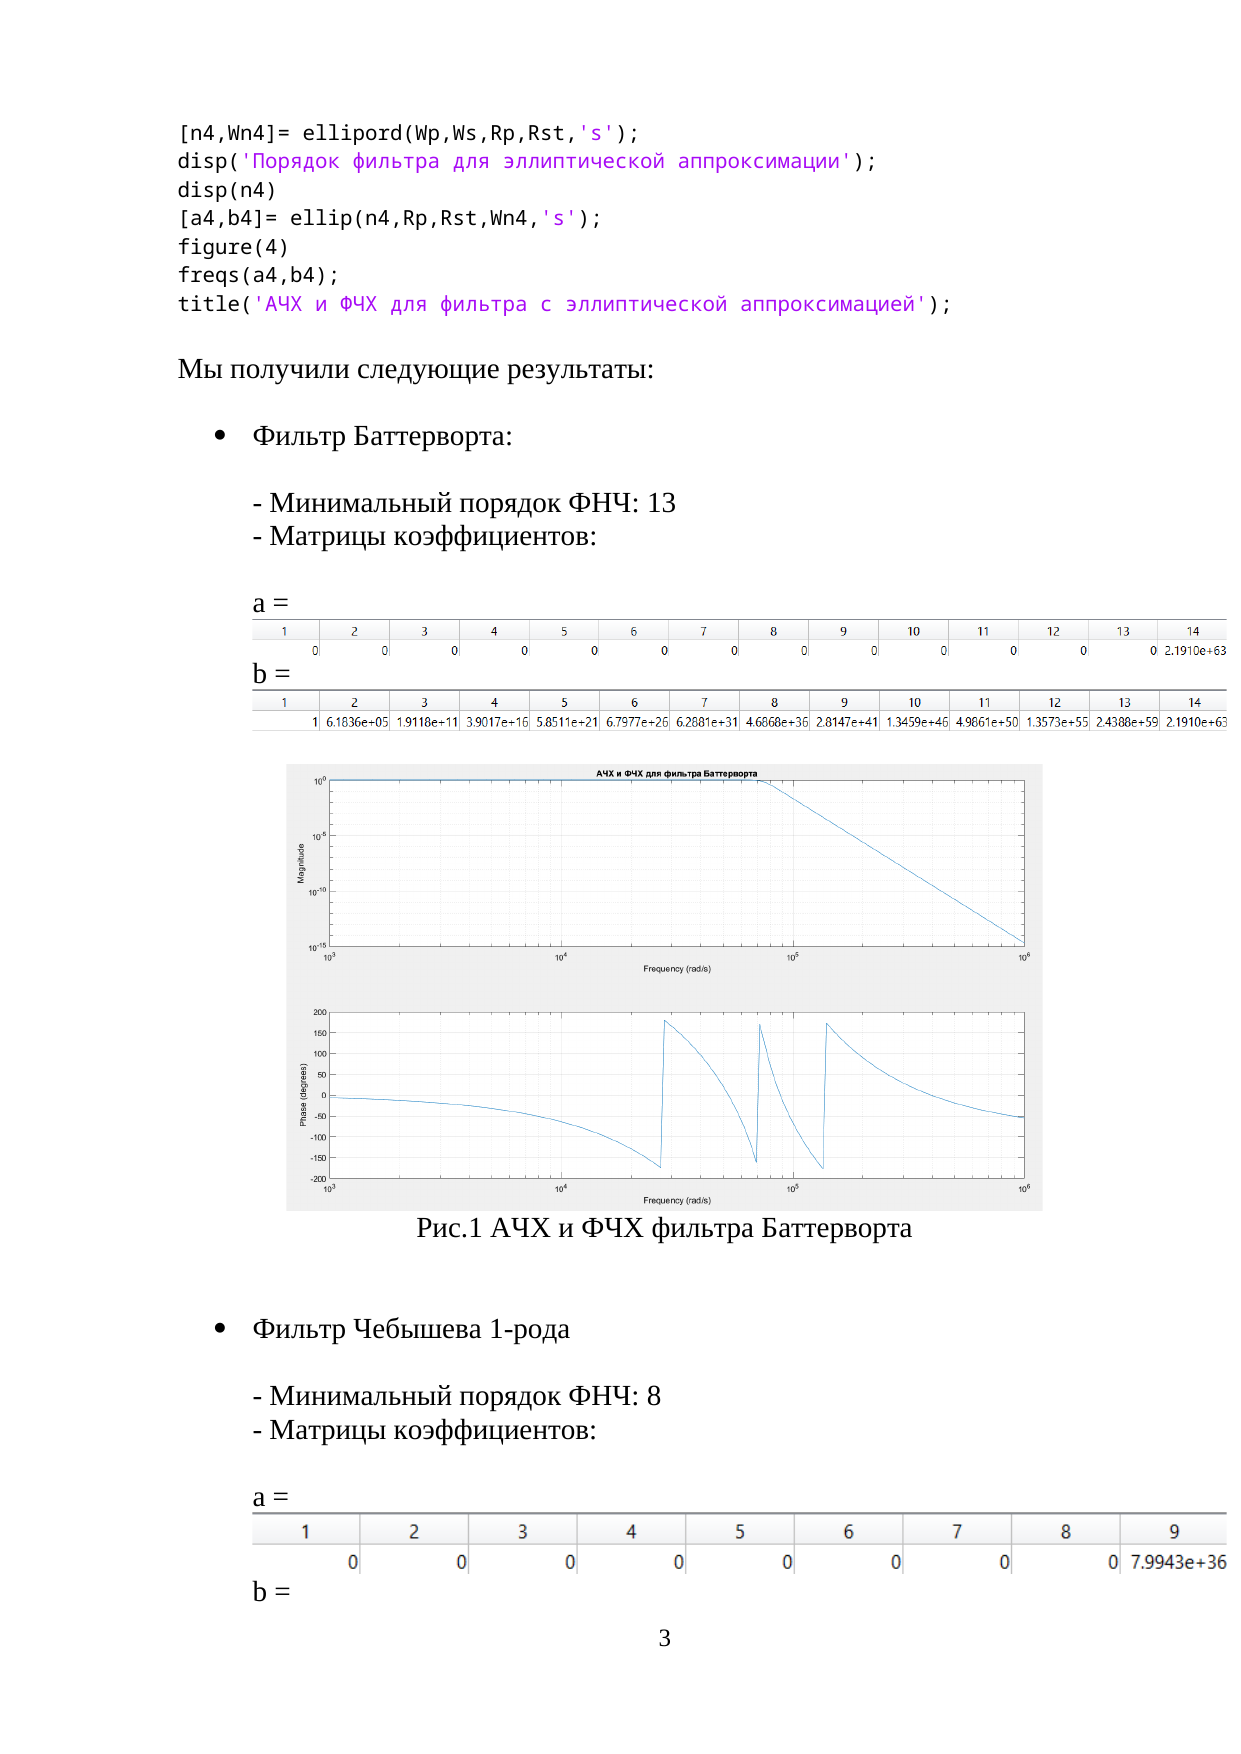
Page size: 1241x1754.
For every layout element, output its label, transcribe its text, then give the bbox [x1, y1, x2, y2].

text disp('Порядок фильтра для эллиптической аппроксимации'); [177, 147, 1152, 175]
list - Минимальный порядок ФНЧ: 8 [252, 1378, 1152, 1412]
picture [252, 689, 1227, 731]
list a = [252, 1479, 1152, 1512]
picture [252, 1512, 1227, 1574]
text disp(n4) [177, 175, 1152, 203]
list - Минимальный порядок ФНЧ: 13 [252, 485, 1152, 518]
list a = [252, 586, 1152, 619]
list Фильтр Чебышева 1-рода [215, 1311, 1152, 1345]
text freqs(a4,b4); [177, 260, 1152, 289]
list Фильтр Баттерворта: [215, 418, 1152, 451]
text title('АЧХ и ФЧХ для фильтра с эллиптической аппроксимацией'); [177, 289, 1152, 317]
picture [286, 764, 1043, 1211]
text [a4,b4]= ellip(n4,Rp,Rst,Wn4,'s'); [177, 203, 1152, 232]
picture [252, 619, 1227, 656]
text [n4,Wn4]= ellipord(Wp,Ws,Rp,Rst,'s'); [177, 118, 1152, 147]
text figure(4) [177, 232, 1152, 260]
text Мы получили следующие результаты: [177, 351, 1152, 384]
list b = [252, 656, 1152, 689]
list b = [252, 1574, 1152, 1607]
list - Матрицы коэффициентов: [252, 1412, 1152, 1446]
text Рис.1 АЧХ и ФЧХ фильтра Баттерворта [177, 1211, 1152, 1244]
list - Матрицы коэффициентов: [252, 518, 1152, 552]
